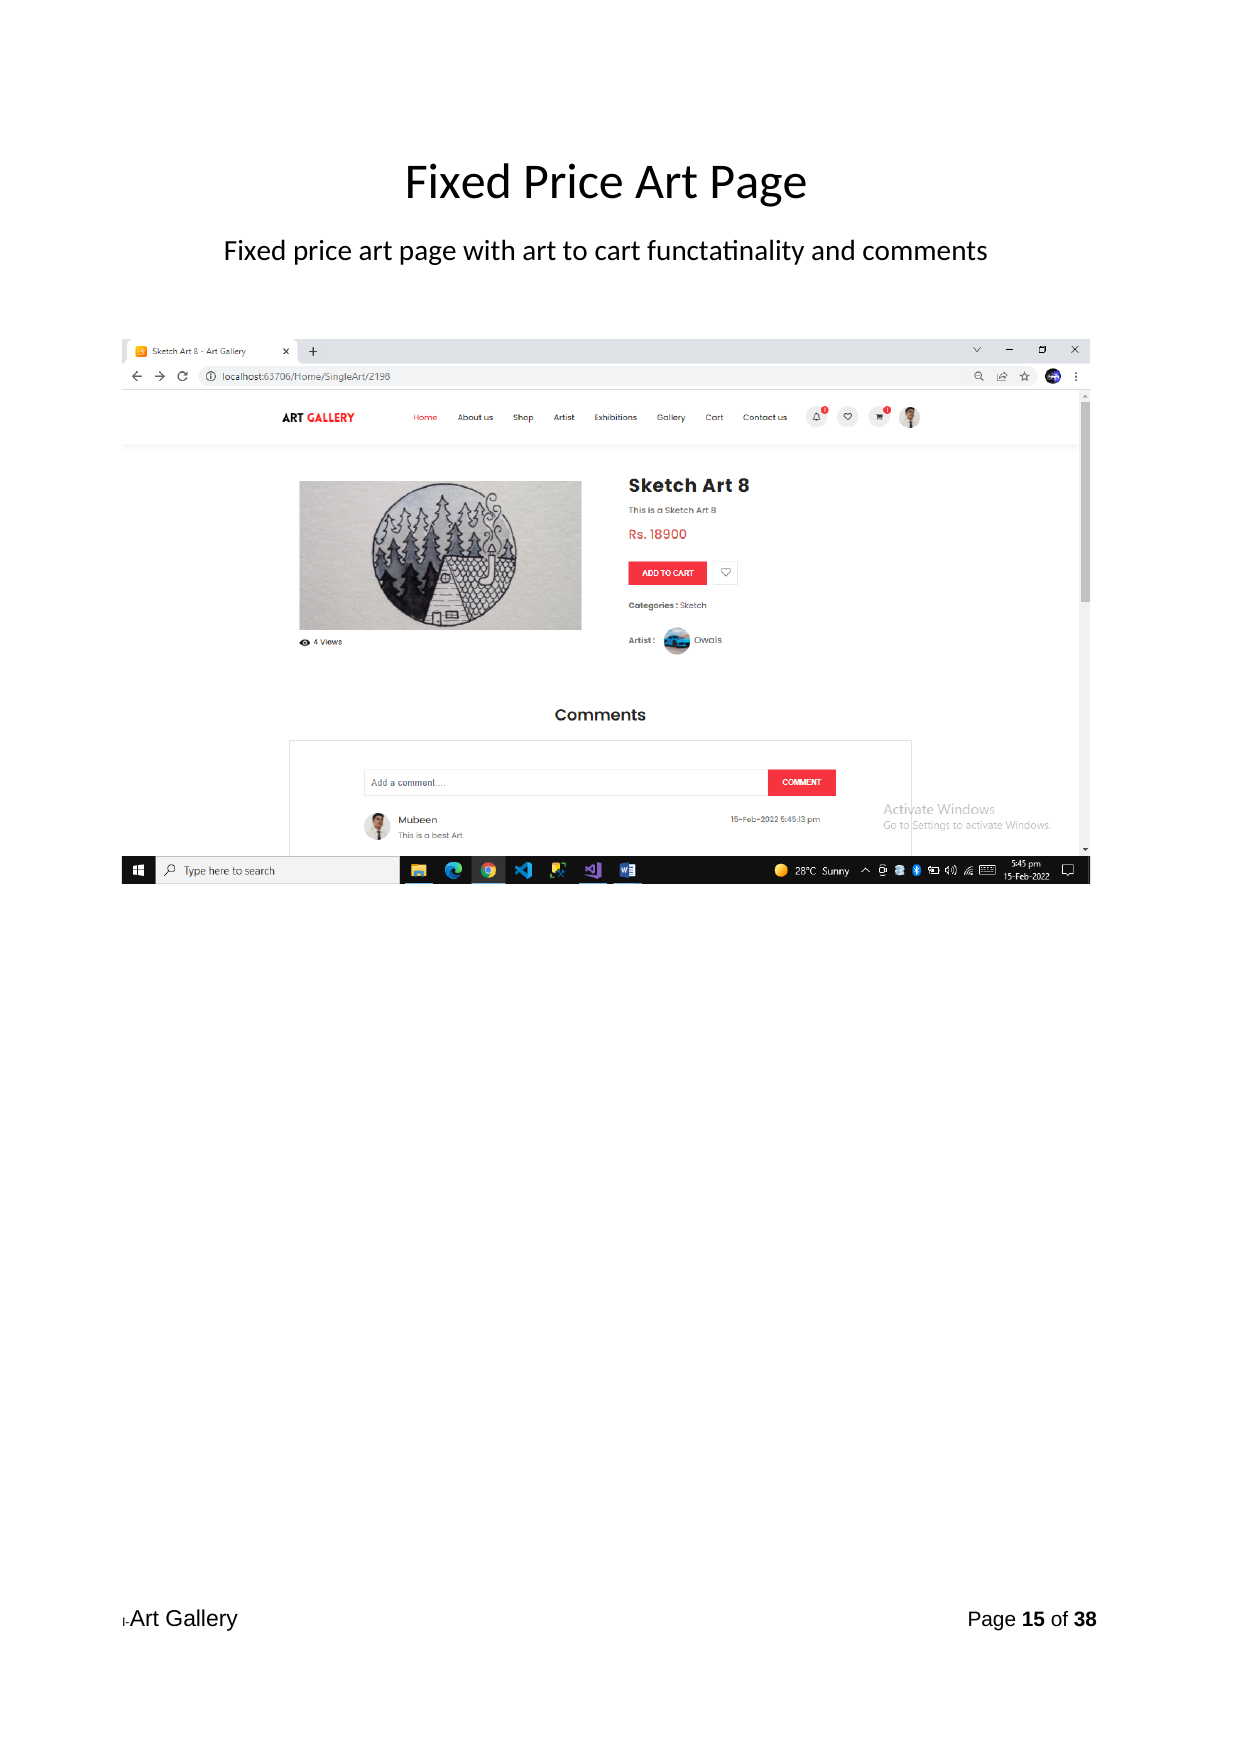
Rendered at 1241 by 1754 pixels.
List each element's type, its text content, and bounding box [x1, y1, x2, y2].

text Fixed price art page with art to cart functatinality and comments [122, 232, 1090, 268]
picture [121, 339, 1091, 884]
text Fixed Price Art Page [122, 150, 1090, 211]
